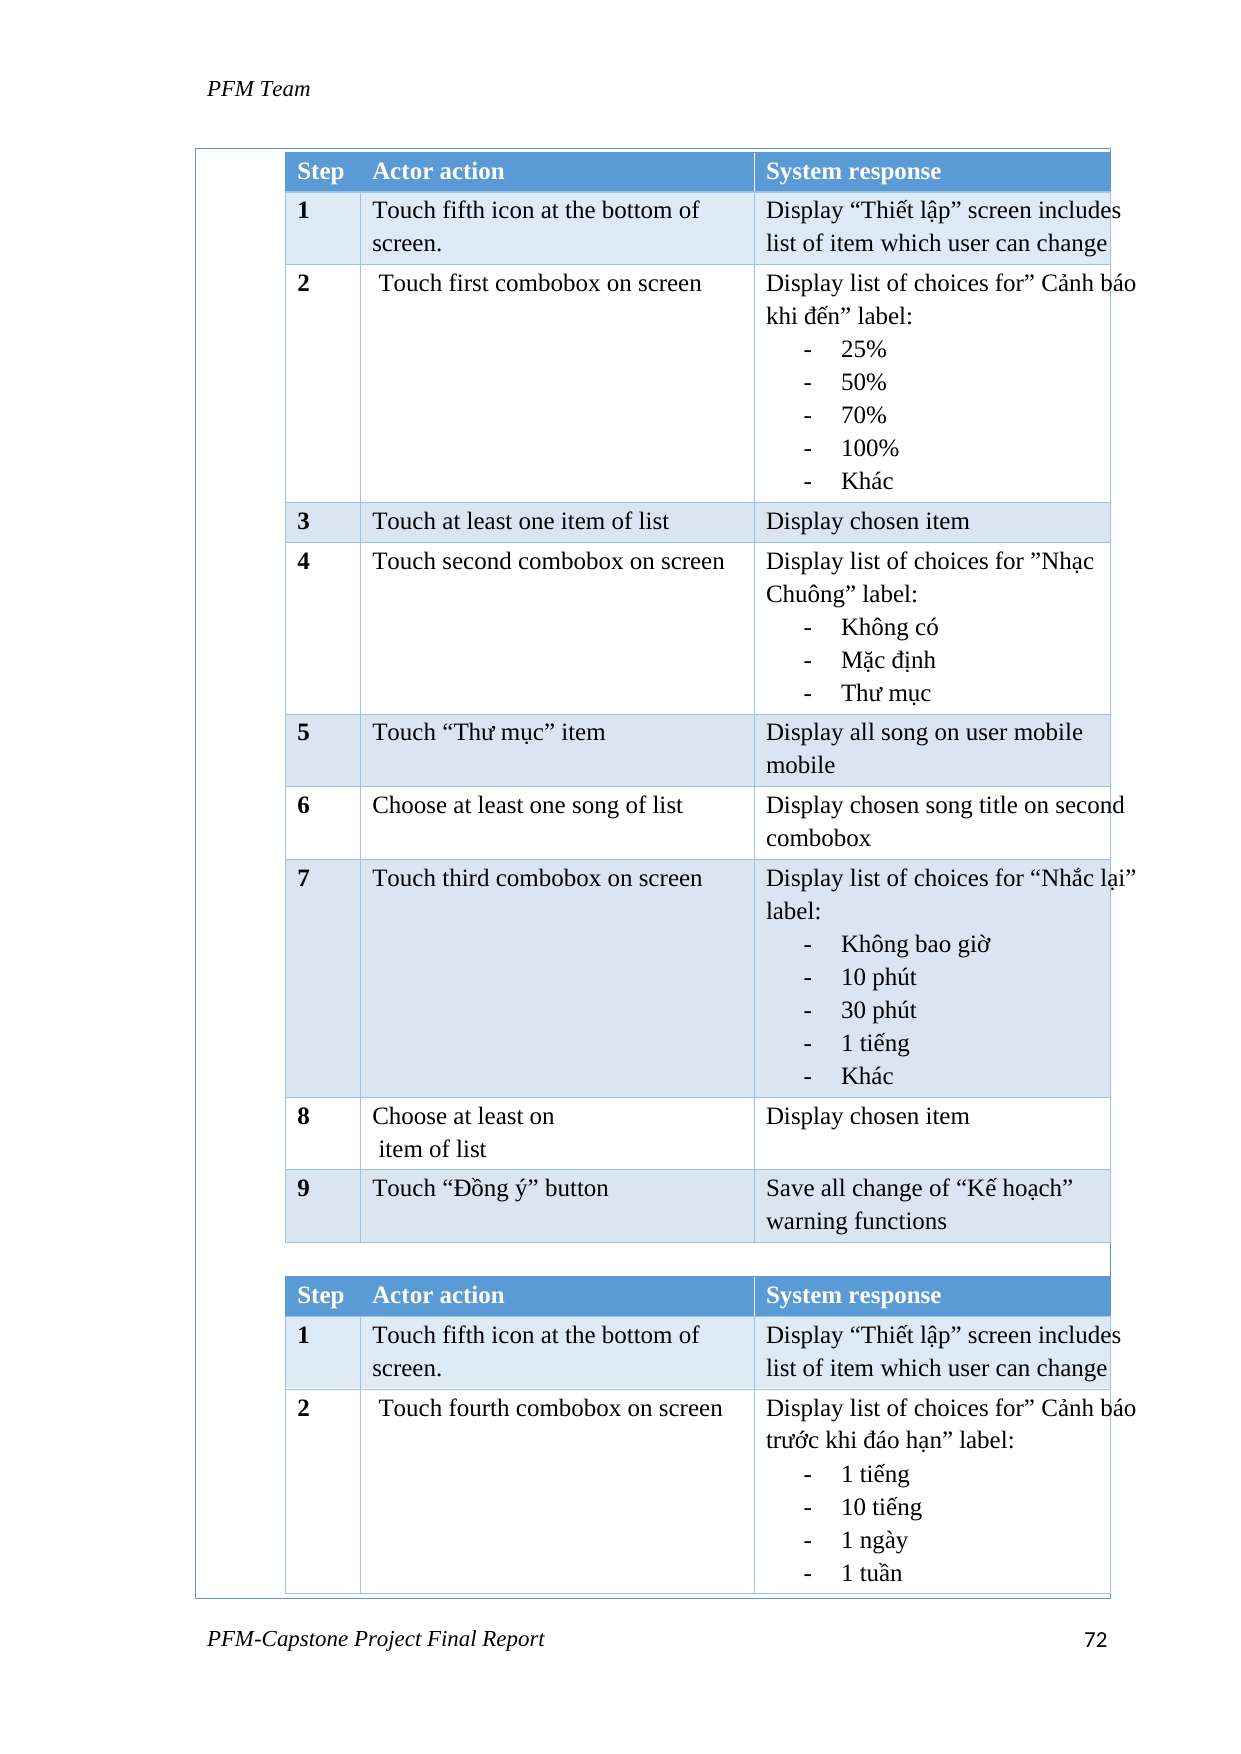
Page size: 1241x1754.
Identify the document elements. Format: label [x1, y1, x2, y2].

table_cell [196, 149, 1110, 1597]
